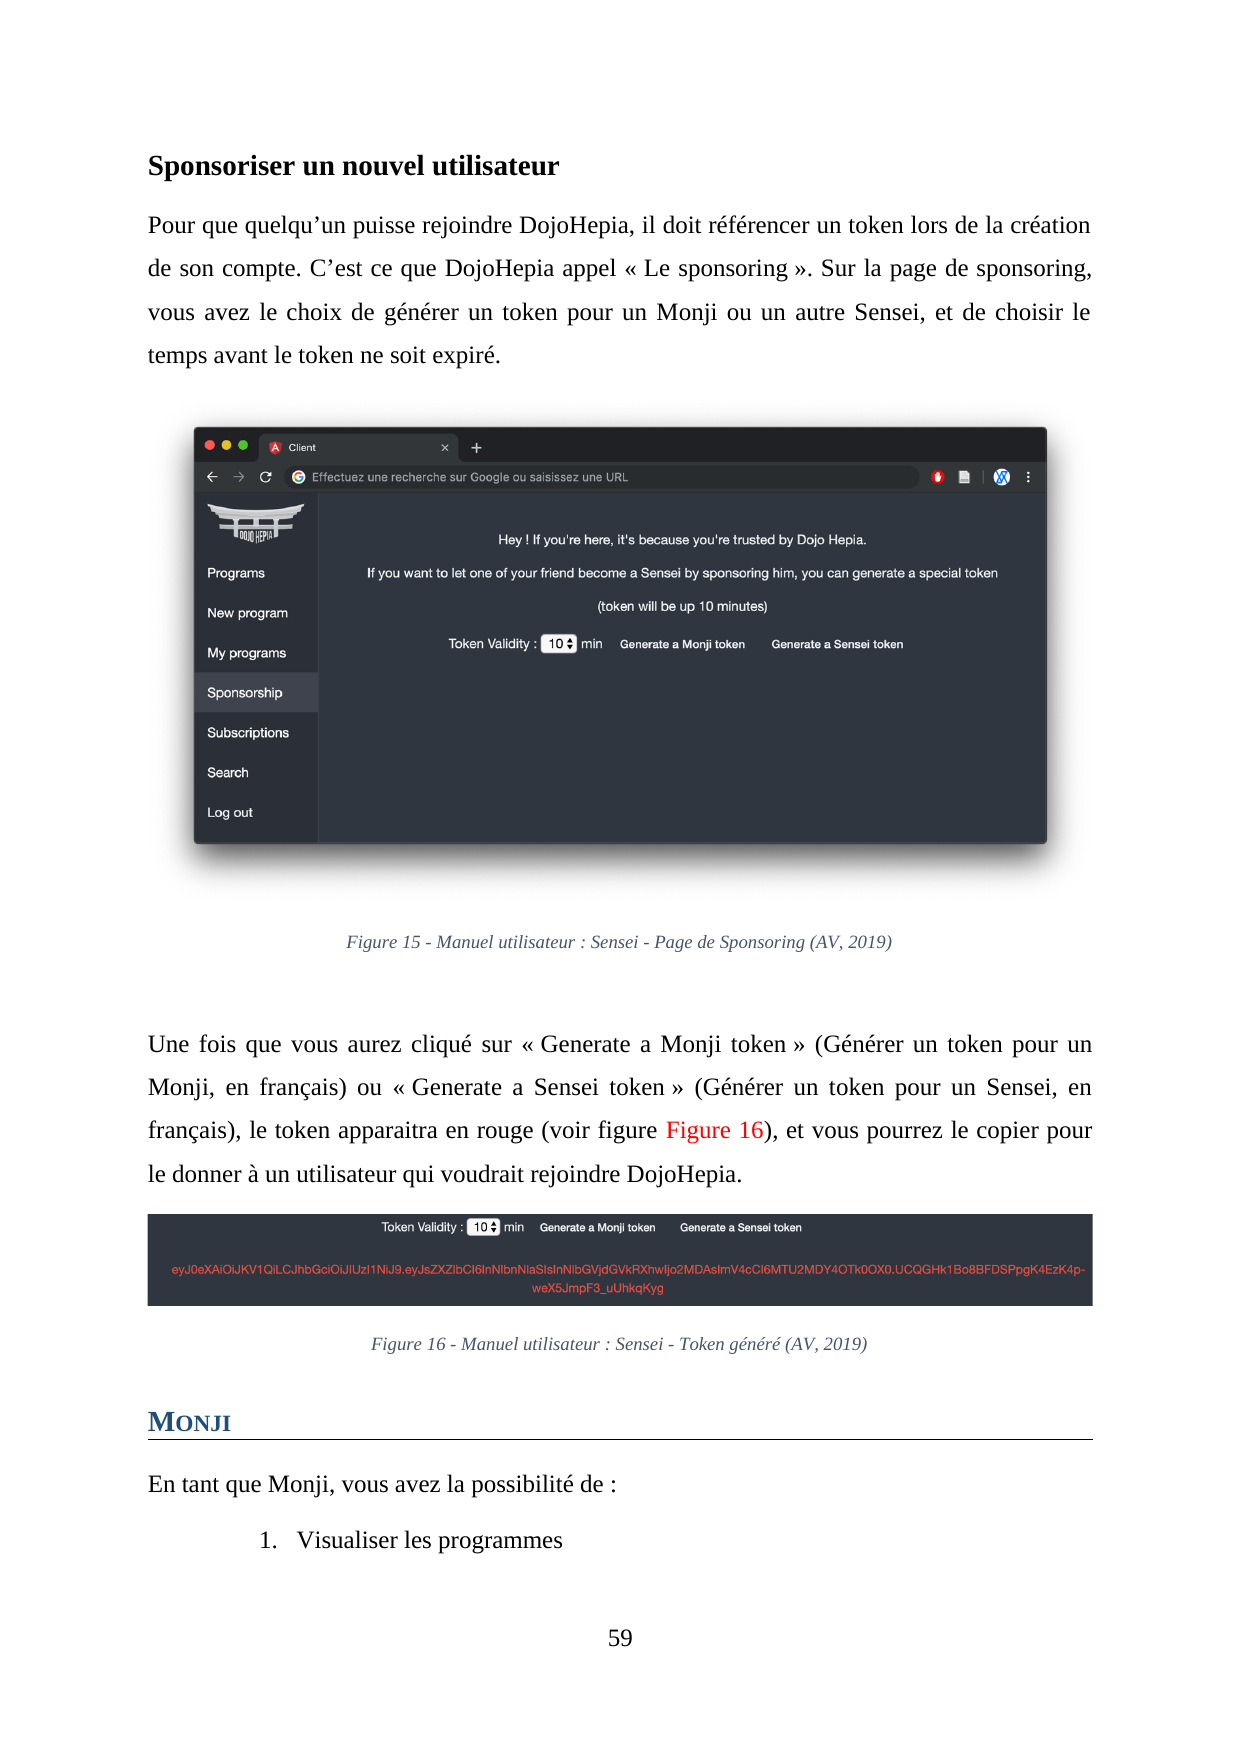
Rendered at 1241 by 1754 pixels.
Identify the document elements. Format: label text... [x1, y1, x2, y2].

picture [147, 1214, 1093, 1306]
subtitle Monji [148, 1404, 1093, 1439]
picture [147, 395, 1093, 905]
text En tant que Monji, vous avez la possibilité de : [148, 1469, 1093, 1498]
text Pour que quelqu’un puisse rejoindre DojoHepia, il doit référencer un token lors de la création de son compte. C’est ce que DojoHepia appel « Le sponsoring ». Sur la page de sponsoring, vous avez le choix de générer un token pour un Monji ou un autre Sensei, et de choisir le temps avant le token ne soit expiré. [148, 210, 1093, 368]
subtitle Sponsoriser un nouvel utilisateur [148, 148, 1093, 181]
list Visualiser les programmes [259, 1525, 1093, 1554]
text Une fois que vous aurez cliqué sur « Generate a Monji token » (Générer un token pour un Monji, en français) ou « Generate a Sensei token » (Générer un token pour un Sensei, en français), le token apparaitra en rouge (voir figure Figure 16), et vous pourrez le copier pour le donner à un utilisateur qui voudrait rejoindre DojoHepia. [148, 1029, 1093, 1187]
